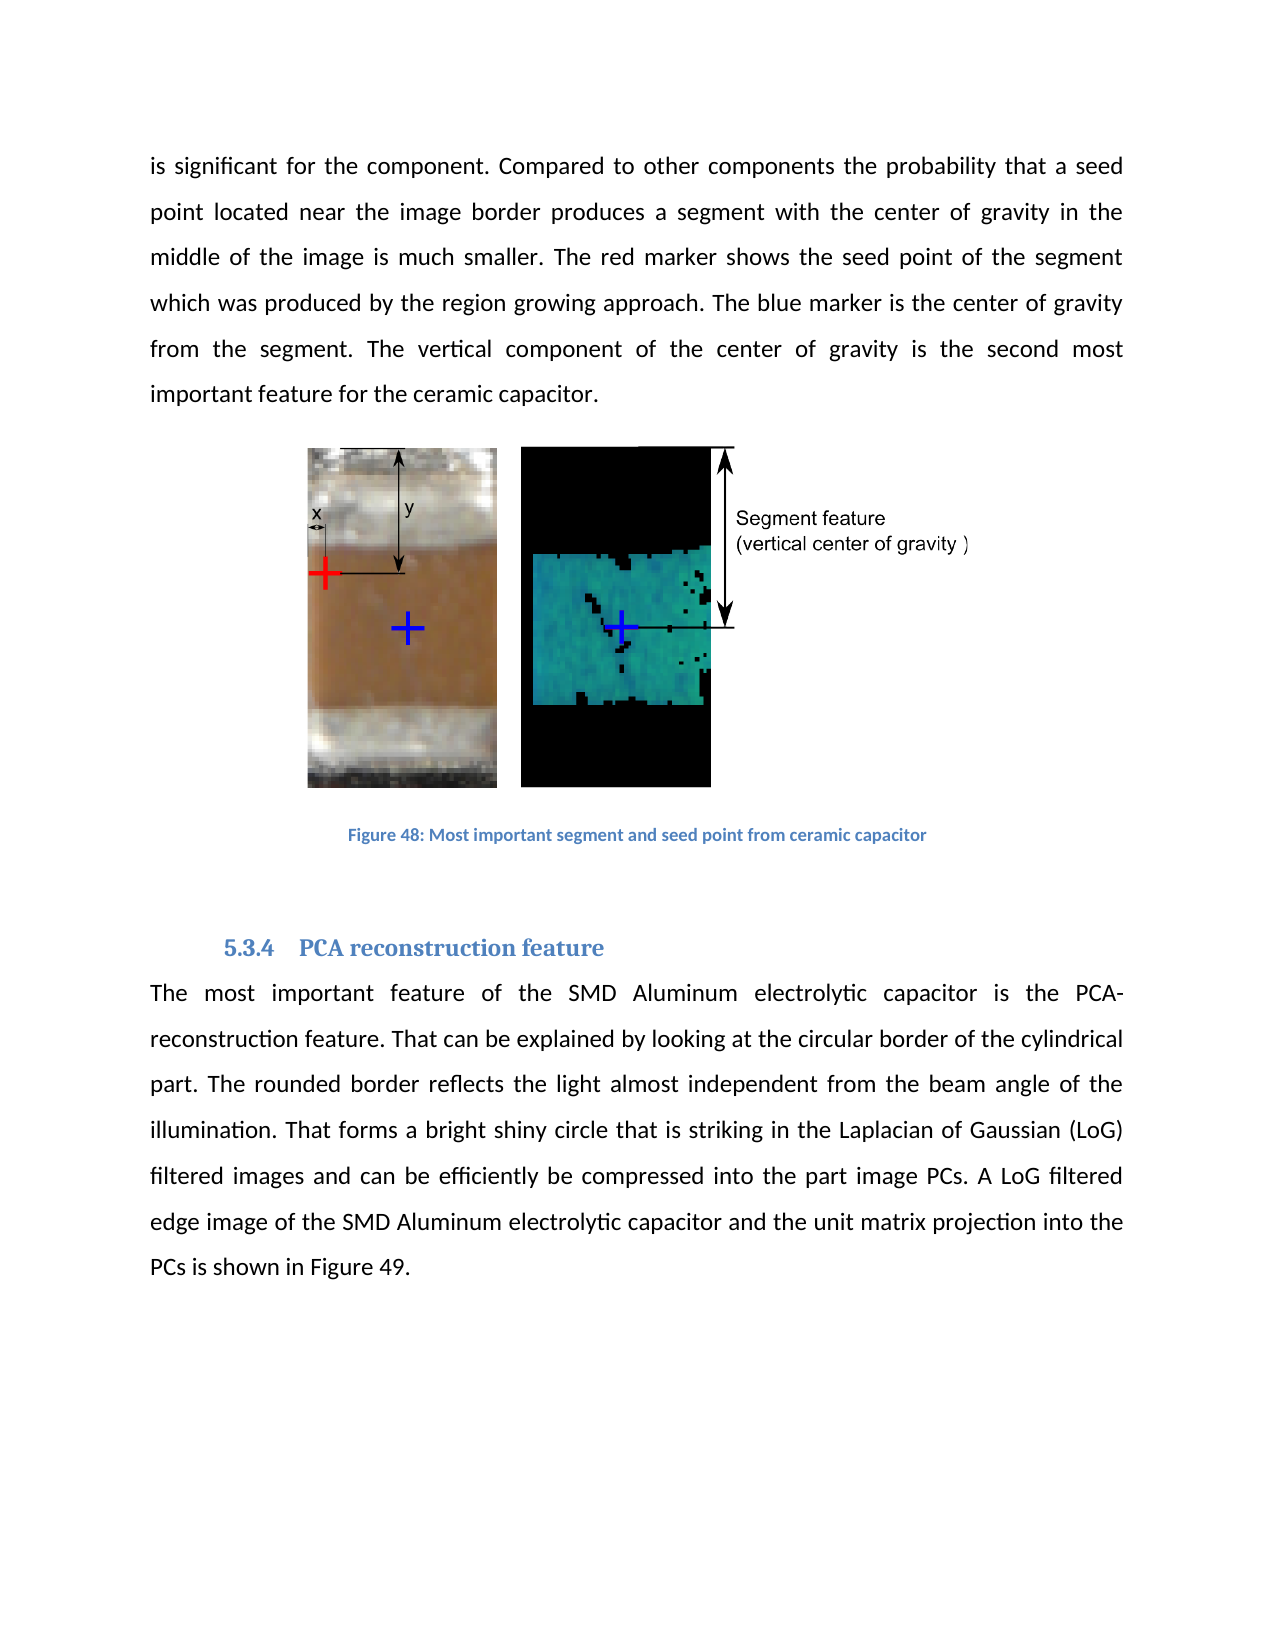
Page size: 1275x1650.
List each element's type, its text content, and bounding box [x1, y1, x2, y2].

subtitle PCA reconstruction feature [224, 934, 1125, 963]
text Figure 48: Most important segment and seed point from ceramic capacitor [150, 823, 1125, 846]
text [150, 150, 1125, 409]
picture [307, 445, 968, 788]
text The most important feature of the SMD Aluminum electrolytic capacitor is the PCA-reconstruction feature. That can be explained by looking at the circular border of the cylindrical part. The rounded border reflects the light almost independent from the beam angle of the illumination. That forms a bright shiny circle that is striking in the Laplacian of Gaussian (LoG) filtered images and can be efficiently be compressed into the part image PCs. A LoG filtered edge image of the SMD Aluminum electrolytic capacitor and the unit matrix projection into the PCs is shown in Figure 49. [150, 977, 1125, 1282]
